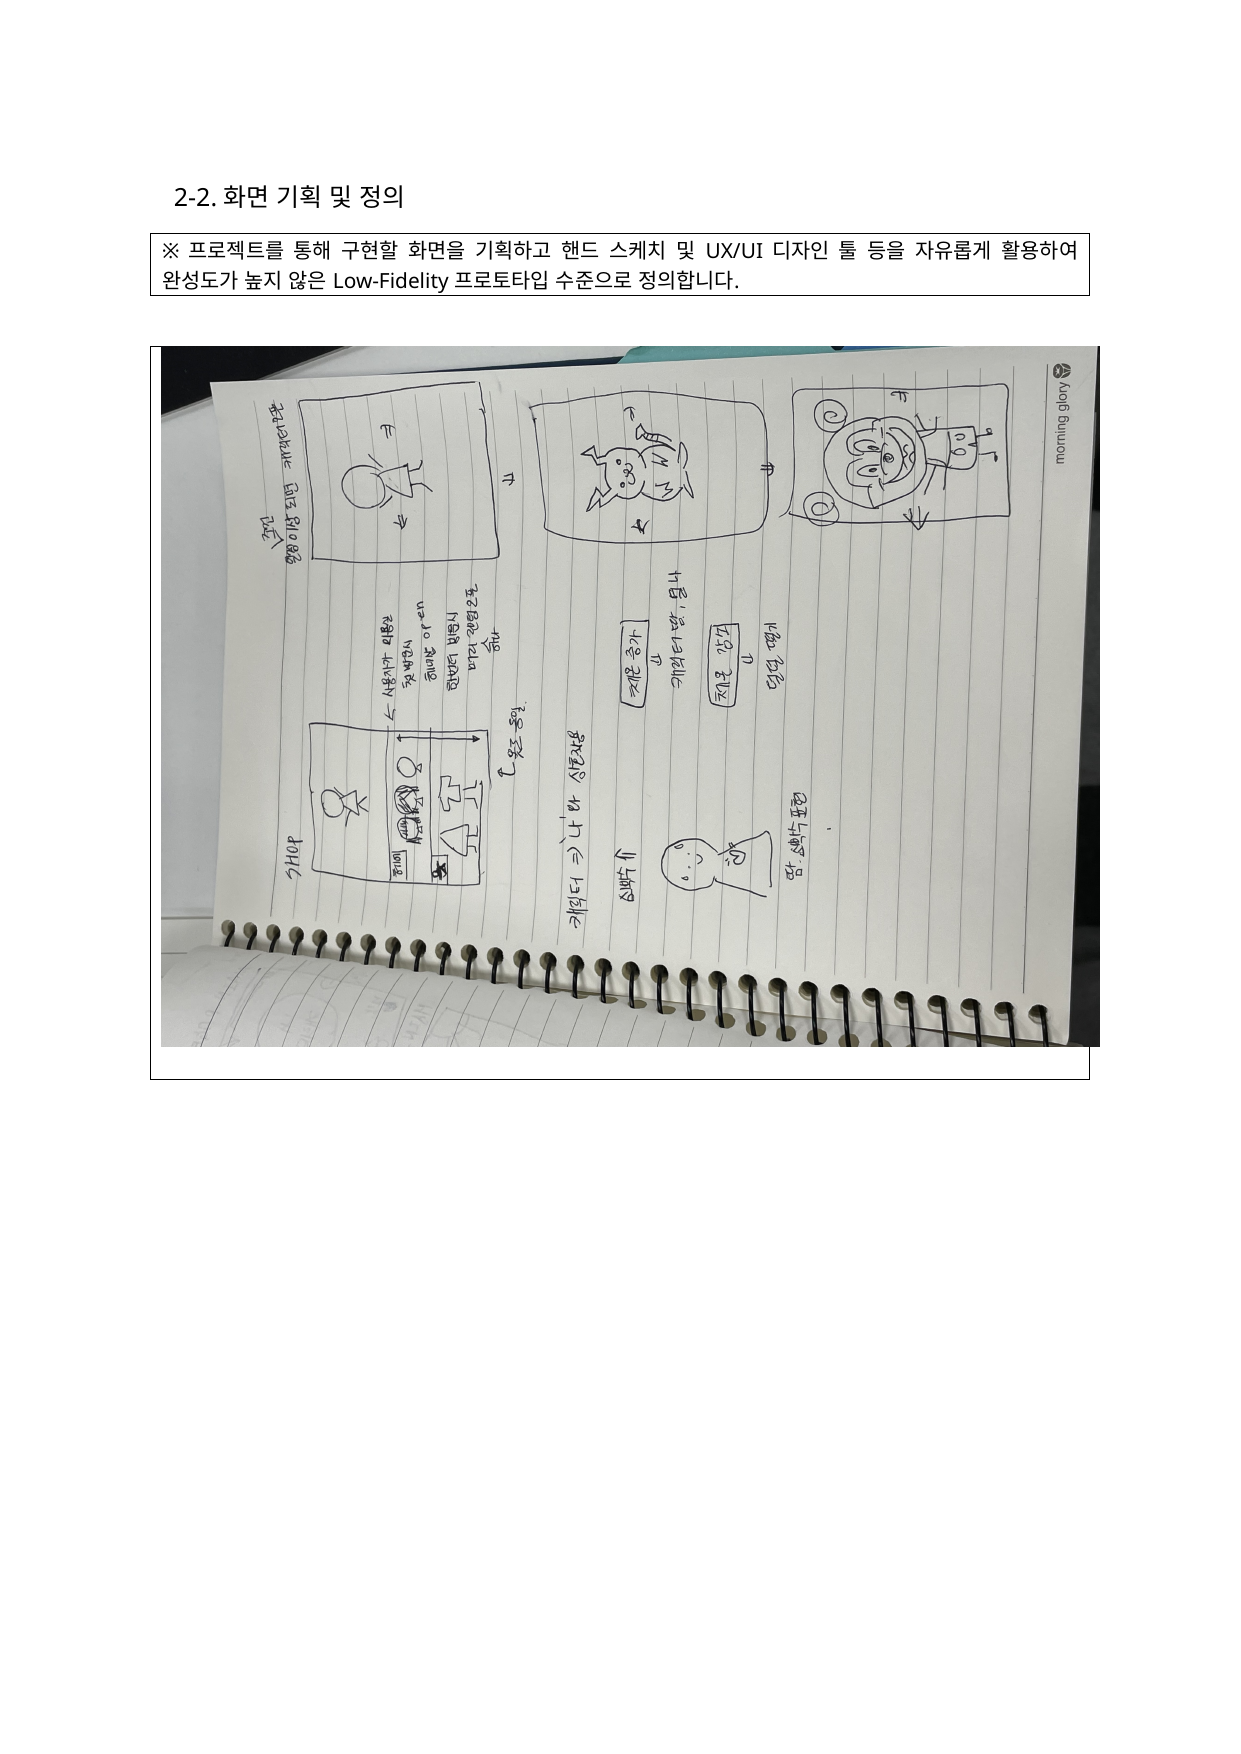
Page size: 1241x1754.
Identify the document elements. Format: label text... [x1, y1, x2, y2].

subtitle 화면 기획 및 정의 [174, 177, 1090, 213]
picture [161, 346, 1100, 1047]
table_header [151, 347, 1089, 1078]
table_header ※ 프로젝트를 통해 구현할 화면을 기획하고 핸드 스케치 및 UX/UI 디자인 툴 등을 자유롭게 활용하여 완성도가 높지 않은 Low-Fidelity 프로토타입 수준으로 정의합니다. [151, 234, 1089, 294]
